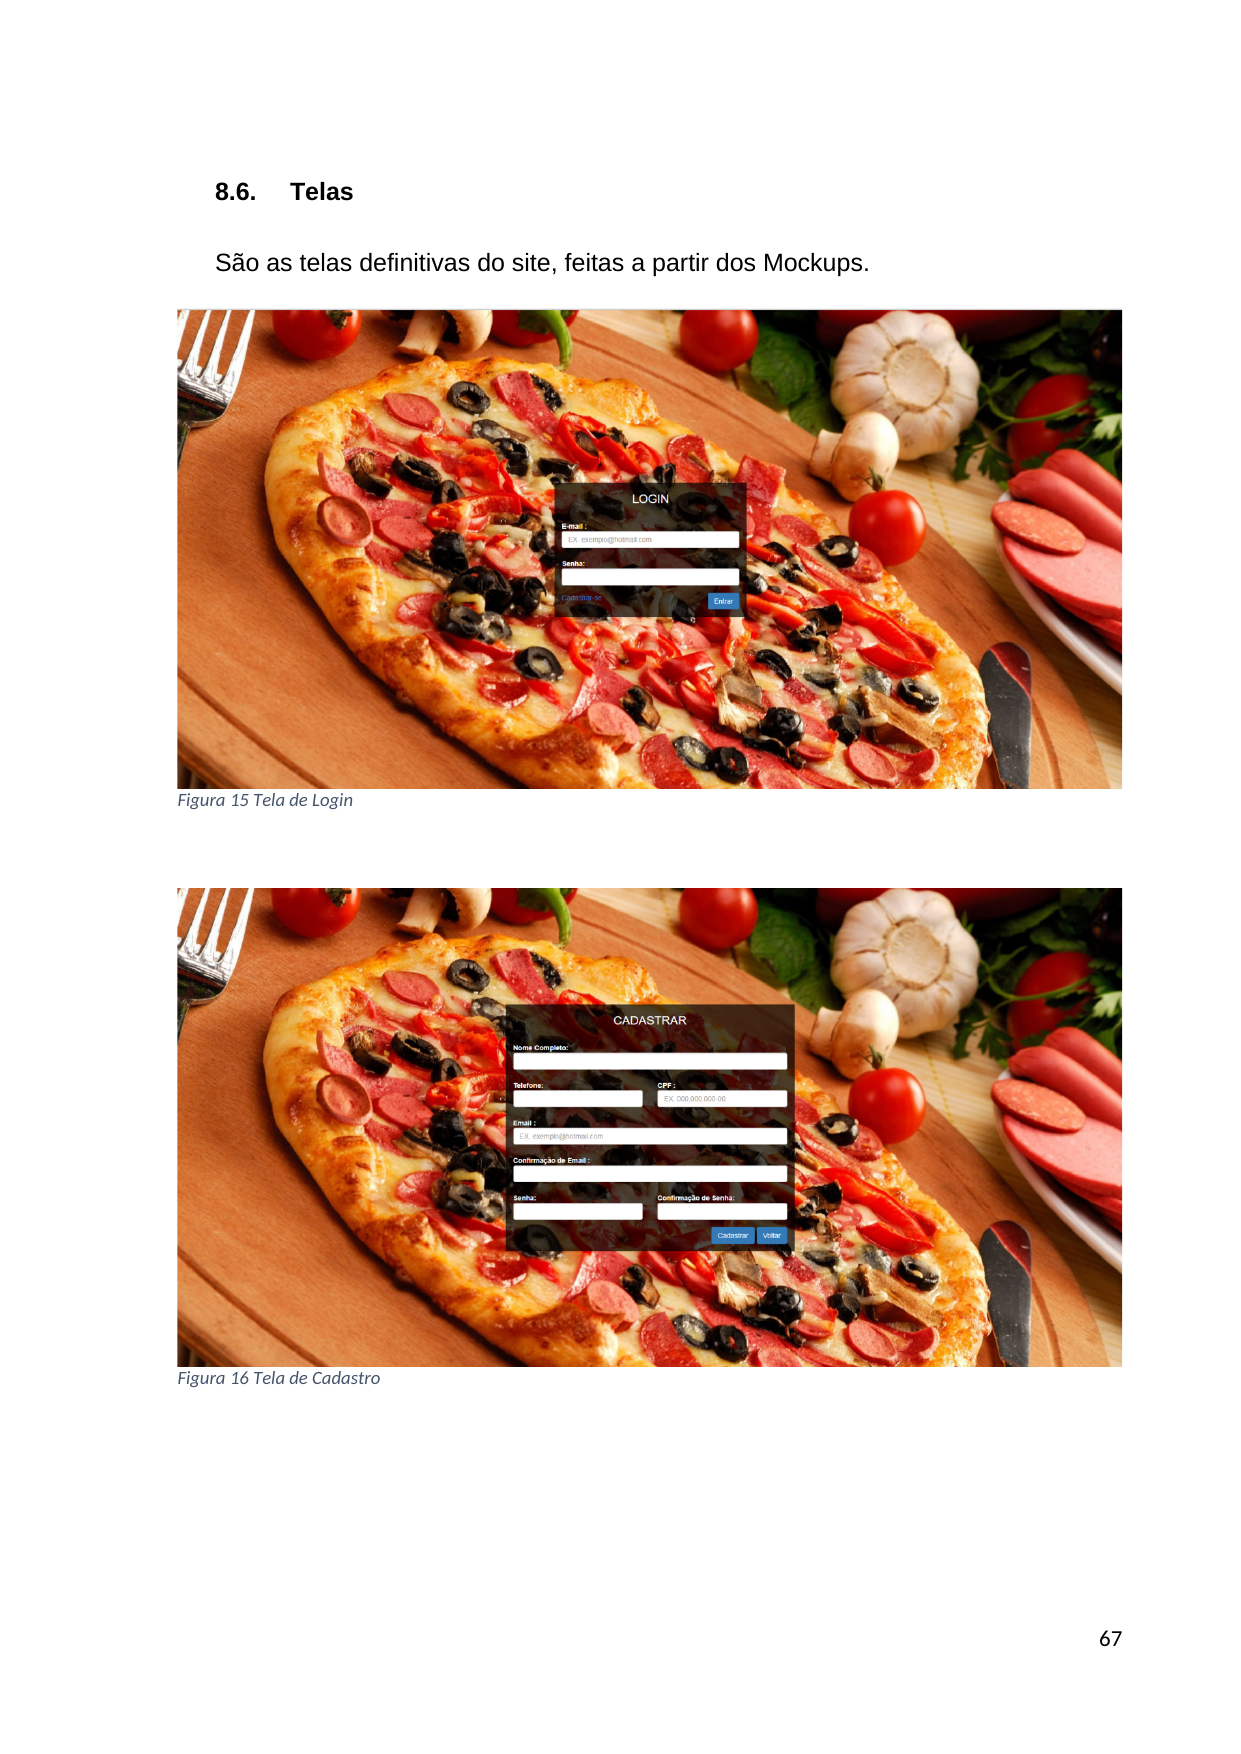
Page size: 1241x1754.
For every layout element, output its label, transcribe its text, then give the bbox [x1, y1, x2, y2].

text São as telas definitivas do site, feitas a partir dos Mockups. [177, 248, 1122, 277]
text Telas [215, 177, 1122, 206]
picture [177, 888, 1123, 1367]
picture [177, 308, 1123, 789]
